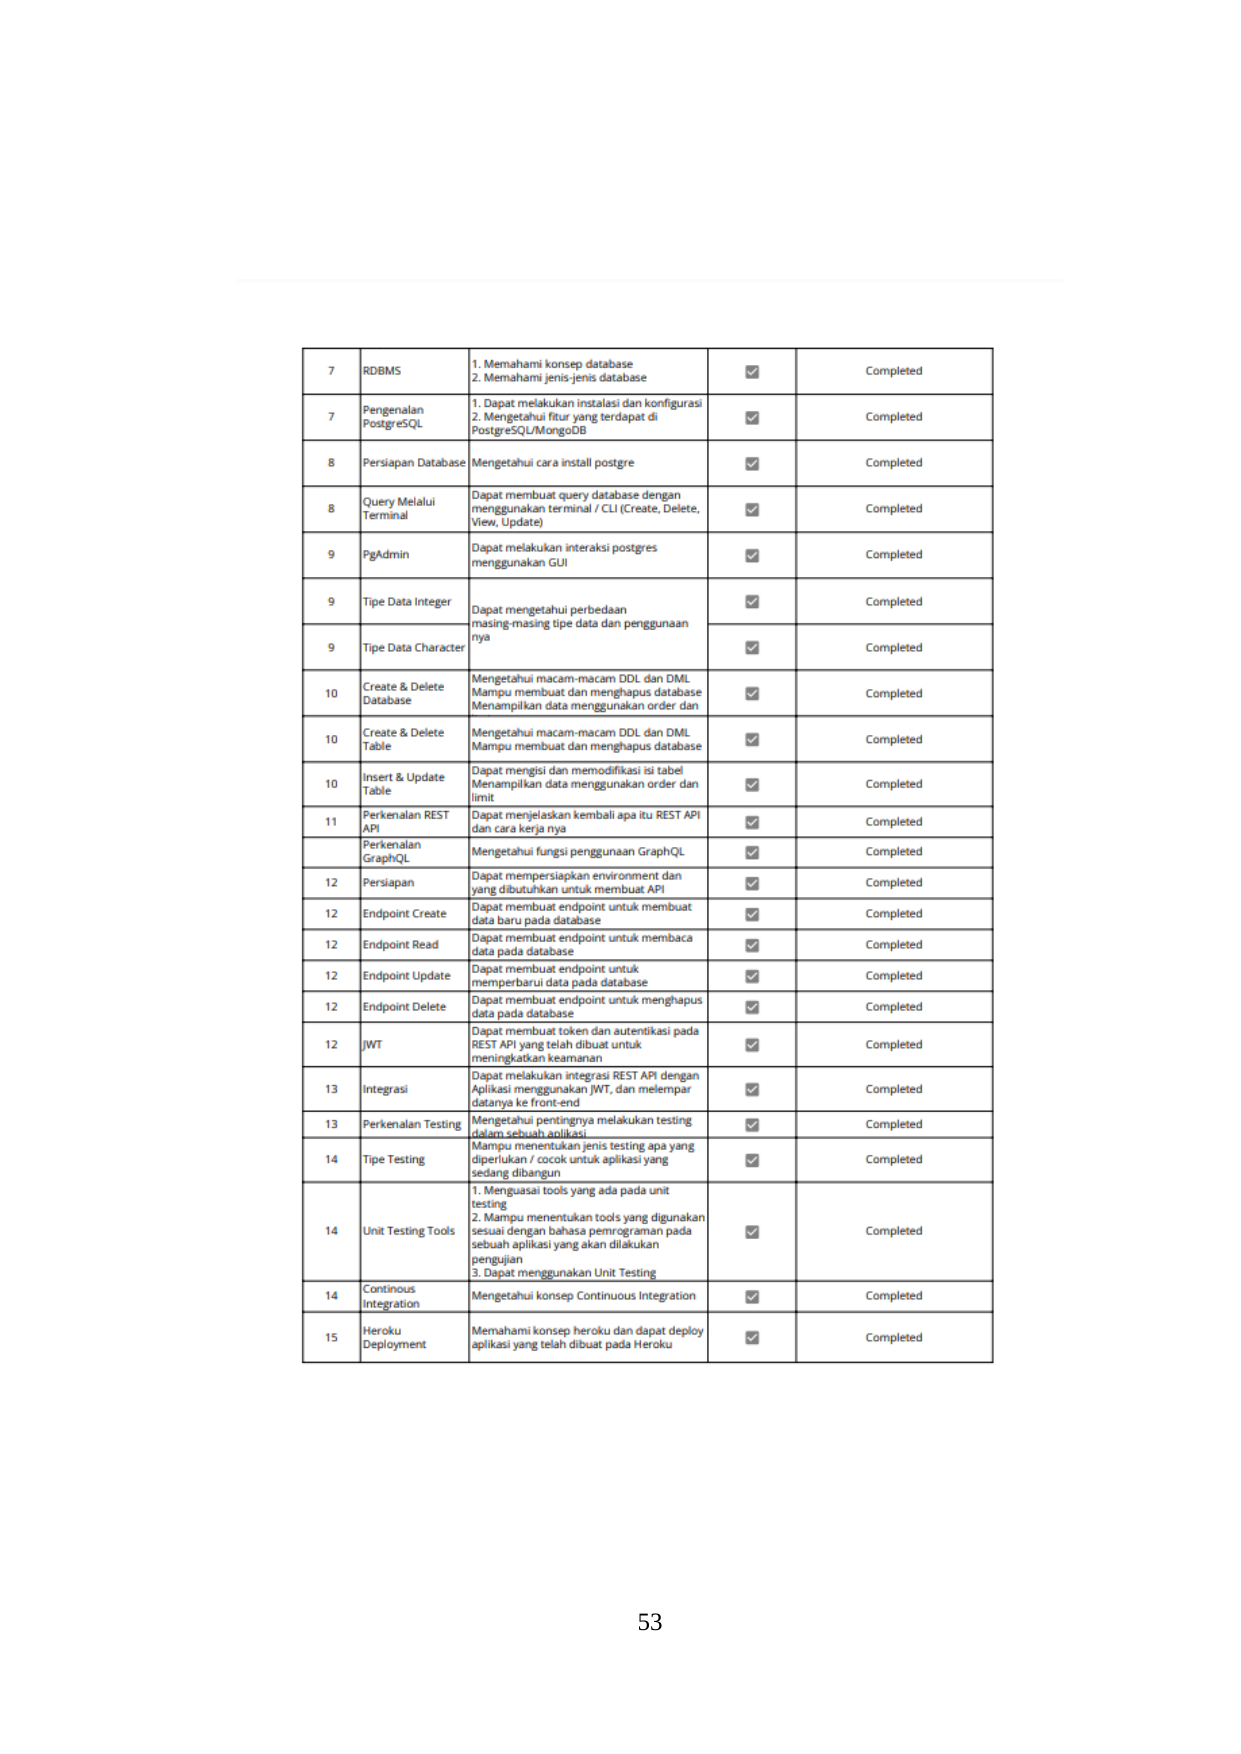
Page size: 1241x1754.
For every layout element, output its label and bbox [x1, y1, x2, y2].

picture [236, 279, 1064, 1428]
